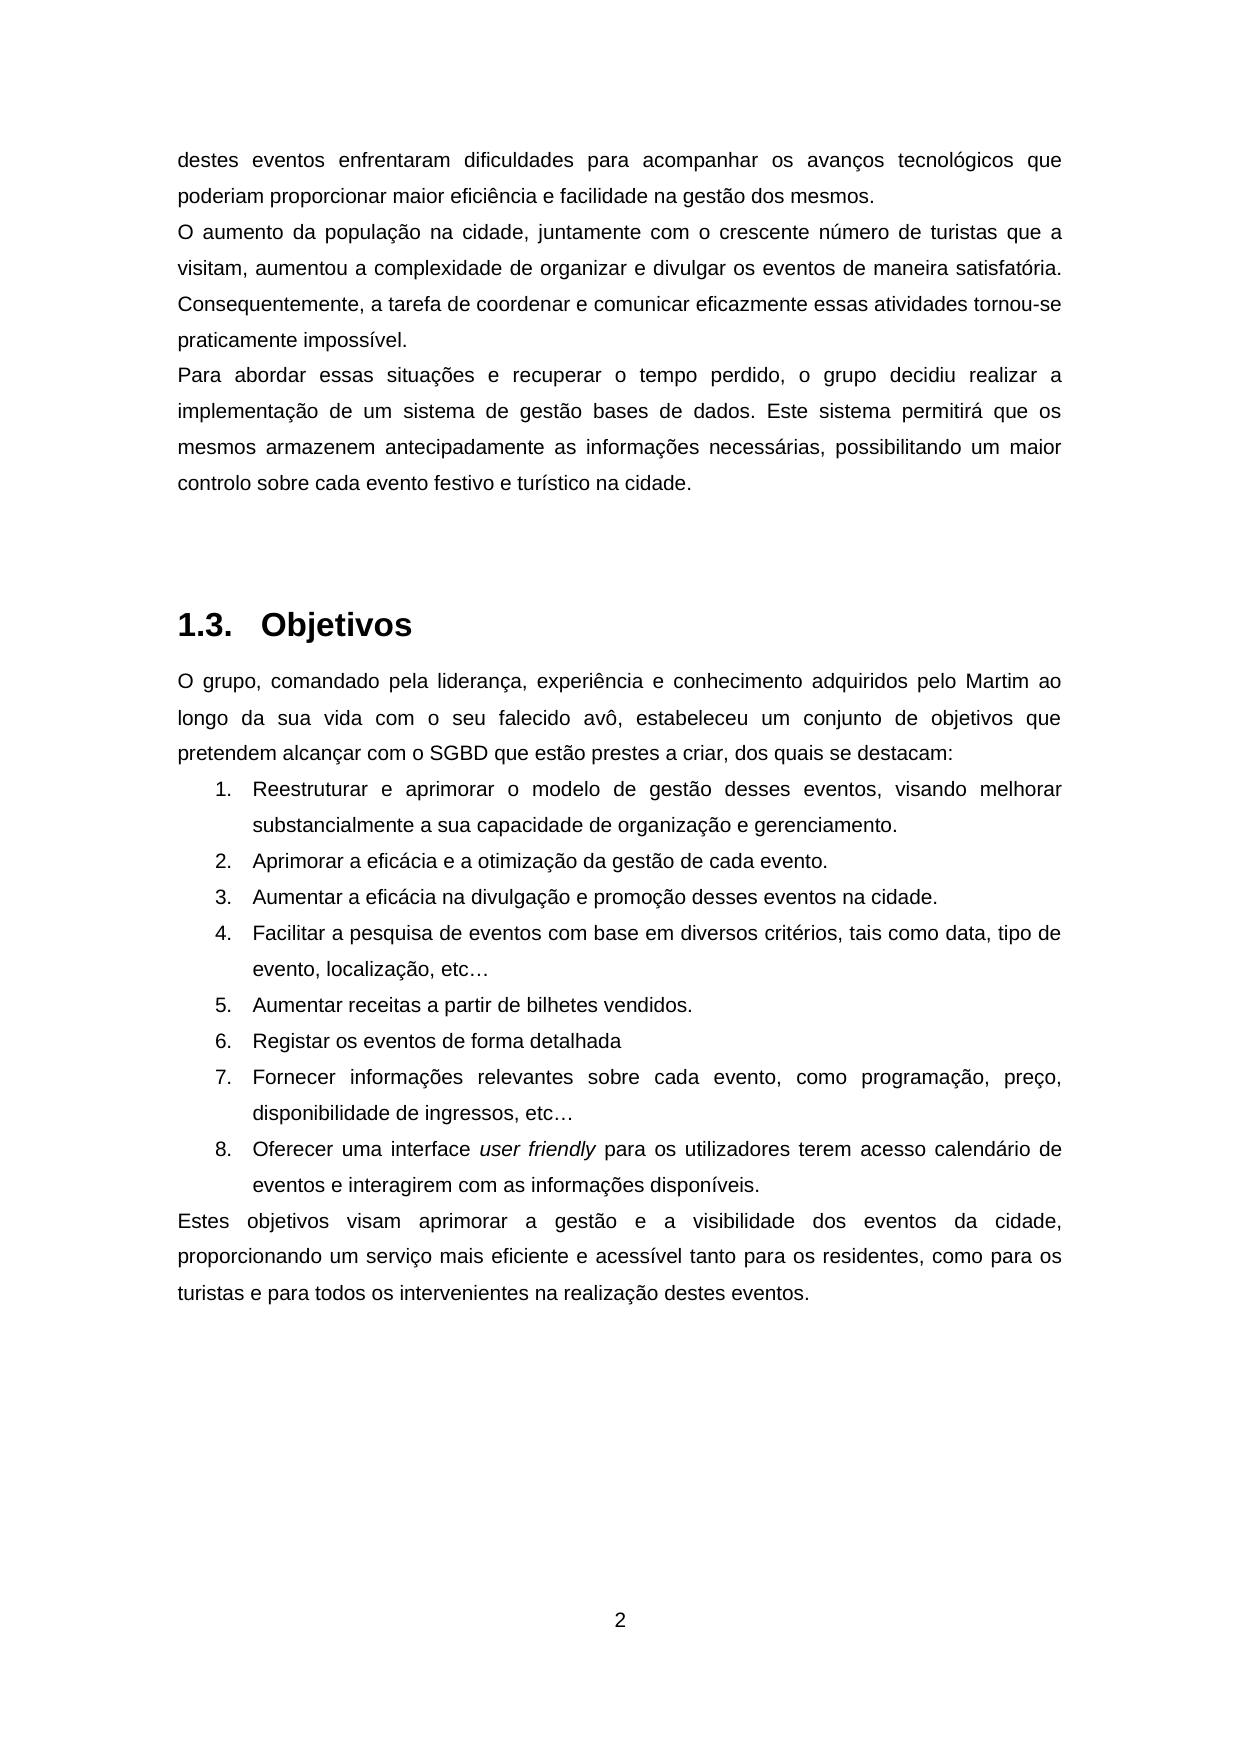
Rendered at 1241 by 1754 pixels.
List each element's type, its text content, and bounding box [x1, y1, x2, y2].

list Facilitar a pesquisa de eventos com base em diversos critérios, tais como data, tipo de evento, localização, etc… [215, 921, 1063, 981]
text Objetivos [177, 606, 1063, 644]
list Aprimorar a eficácia e a otimização da gestão de cada evento. [215, 849, 1063, 873]
list Aumentar a eficácia na divulgação e promoção desses eventos na cidade. [215, 885, 1063, 909]
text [177, 148, 1063, 208]
list Fornecer informações relevantes sobre cada evento, como programação, preço, disponibilidade de ingressos, etc… [215, 1065, 1063, 1124]
list Registar os eventos de forma detalhada [215, 1029, 1063, 1053]
text O aumento da população na cidade, juntamente com o crescente número de turistas que a visitam, aumentou a complexidade de organizar e divulgar os eventos de maneira satisfatória. Consequentemente, a tarefa de coordenar e comunicar eficazmente essas atividades tornou-se praticamente impossível. [177, 219, 1063, 351]
text Estes objetivos visam aprimorar a gestão e a visibilidade dos eventos da cidade, proporcionando um serviço mais eficiente e acessível tanto para os residentes, como para os turistas e para todos os intervenientes na realização destes eventos. [177, 1208, 1063, 1304]
list Aumentar receitas a partir de bilhetes vendidos. [215, 993, 1063, 1017]
list Reestruturar e aprimorar o modelo de gestão desses eventos, visando melhorar substancialmente a sua capacidade de organização e gerenciamento. [215, 777, 1063, 837]
text Para abordar essas situações e recuperar o tempo perdido, o grupo decidiu realizar a implementação de um sistema de gestão bases de dados. Este sistema permitirá que os mesmos armazenem antecipadamente as informações necessárias, possibilitando um maior controlo sobre cada evento festivo e turístico na cidade. [177, 363, 1063, 495]
text O grupo, comandado pela liderança, experiência e conhecimento adquiridos pelo Martim ao longo da sua vida com o seu falecido avô, estabeleceu um conjunto de objetivos que pretendem alcançar com o SGBD que estão prestes a criar, dos quais se destacam: [177, 669, 1063, 765]
list Oferecer uma interface user friendly para os utilizadores terem acesso calendário de eventos e interagirem com as informações disponíveis. [215, 1137, 1063, 1196]
